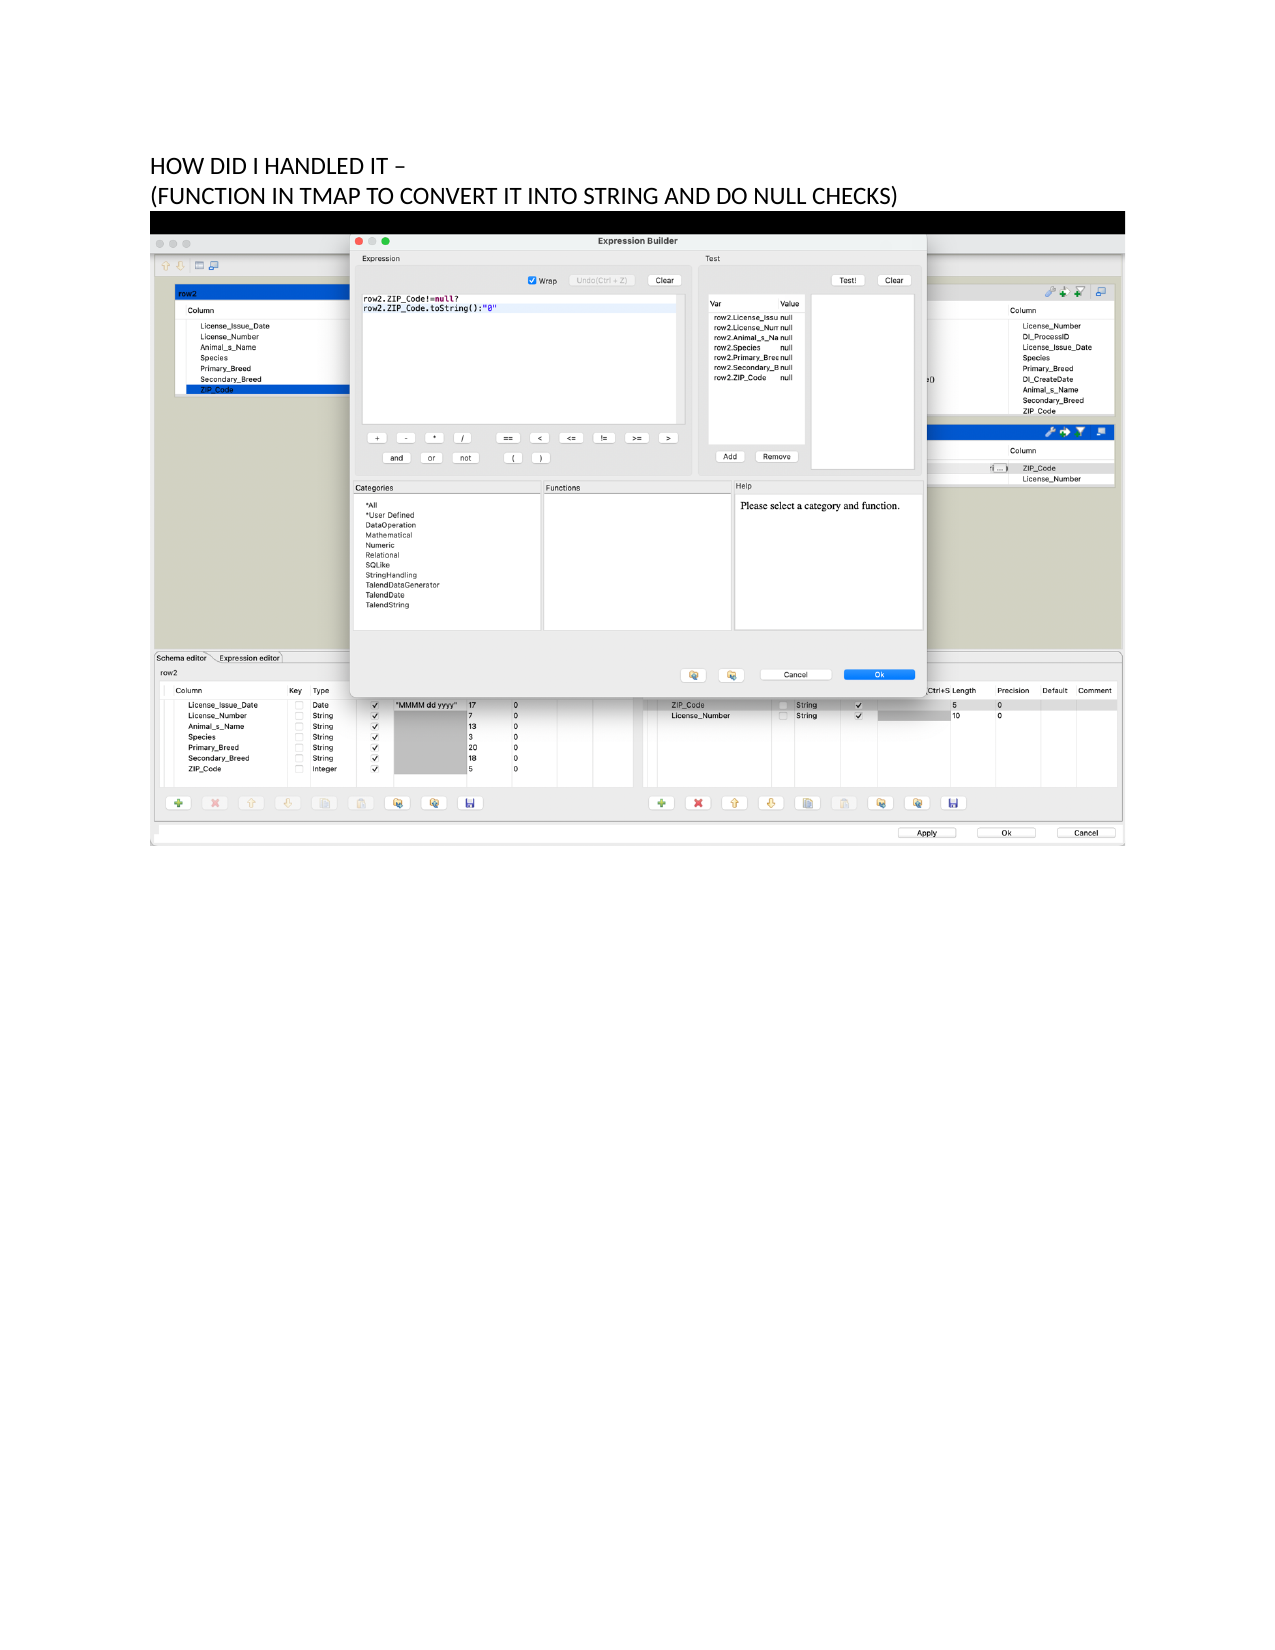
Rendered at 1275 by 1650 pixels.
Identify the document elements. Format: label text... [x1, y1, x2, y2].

text HOW DID I HANDLED IT – [150, 150, 1125, 181]
text (FUNCTION IN TMAP TO CONVERT IT INTO STRING AND DO NULL CHECKS) [150, 181, 1125, 211]
picture [150, 211, 1125, 846]
